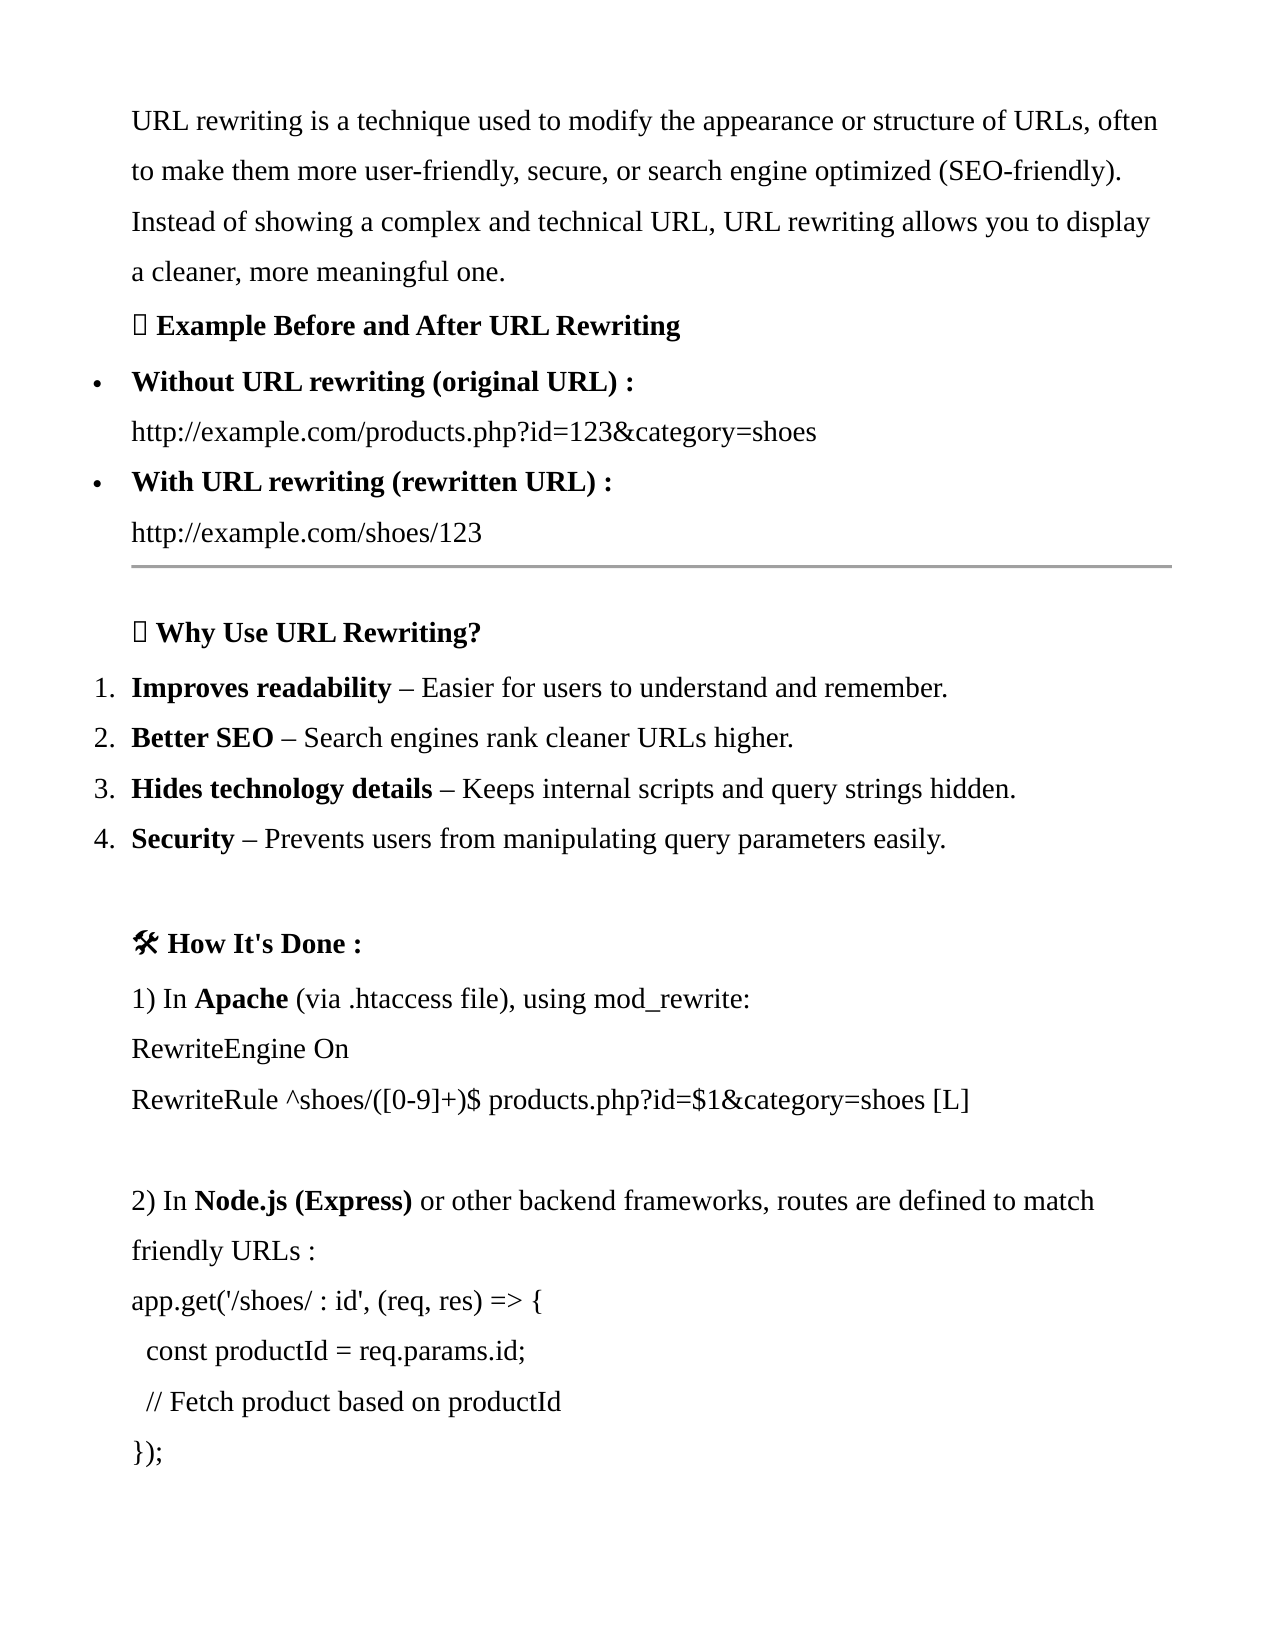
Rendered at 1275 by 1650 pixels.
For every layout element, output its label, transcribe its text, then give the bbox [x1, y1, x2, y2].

text RewriteRule ^shoes/([0-9]+)$ products.php?id=$1&category=shoes [L] [131, 1082, 1162, 1116]
text 📌 Why Use URL Rewriting? [131, 611, 1162, 651]
list Better SEO – Search engines rank cleaner URLs higher. [94, 721, 1162, 754]
text 🛠️ How It's Done : [131, 922, 1162, 962]
text const productId = req.params.id; [131, 1333, 1162, 1367]
text RewriteEngine On [131, 1032, 1162, 1065]
text // Fetch product based on productId [131, 1384, 1162, 1417]
list Without URL rewriting (original URL) : http://example.com/products.php?id=123&category=shoes [94, 364, 1162, 448]
list Security – Prevents users from manipulating query parameters easily. [94, 821, 1162, 855]
list With URL rewriting (rewritten URL) : http://example.com/shoes/123 [94, 464, 1162, 548]
text 🔧 Example Before and After URL Rewriting [131, 304, 1162, 344]
text 1) In Apache (via .htaccess file), using mod_rewrite: [131, 981, 1162, 1015]
text 2) In Node.js (Express) or other backend frameworks, routes are defined to match friendly URLs : [131, 1183, 1162, 1266]
text URL rewriting is a technique used to modify the appearance or structure of URLs, often to make them more user-friendly, secure, or search engine optimized (SEO-friendly). Instead of showing a complex and technical URL, URL rewriting allows you to display a cleaner, more meaningful one. [131, 103, 1162, 288]
list Improves readability – Easier for users to understand and remember. [94, 670, 1162, 704]
text app.get('/shoes/ : id', (req, res) => { [131, 1283, 1162, 1317]
text }); [131, 1434, 1162, 1468]
list Hides technology details – Keeps internal scripts and query strings hidden. [94, 771, 1162, 804]
